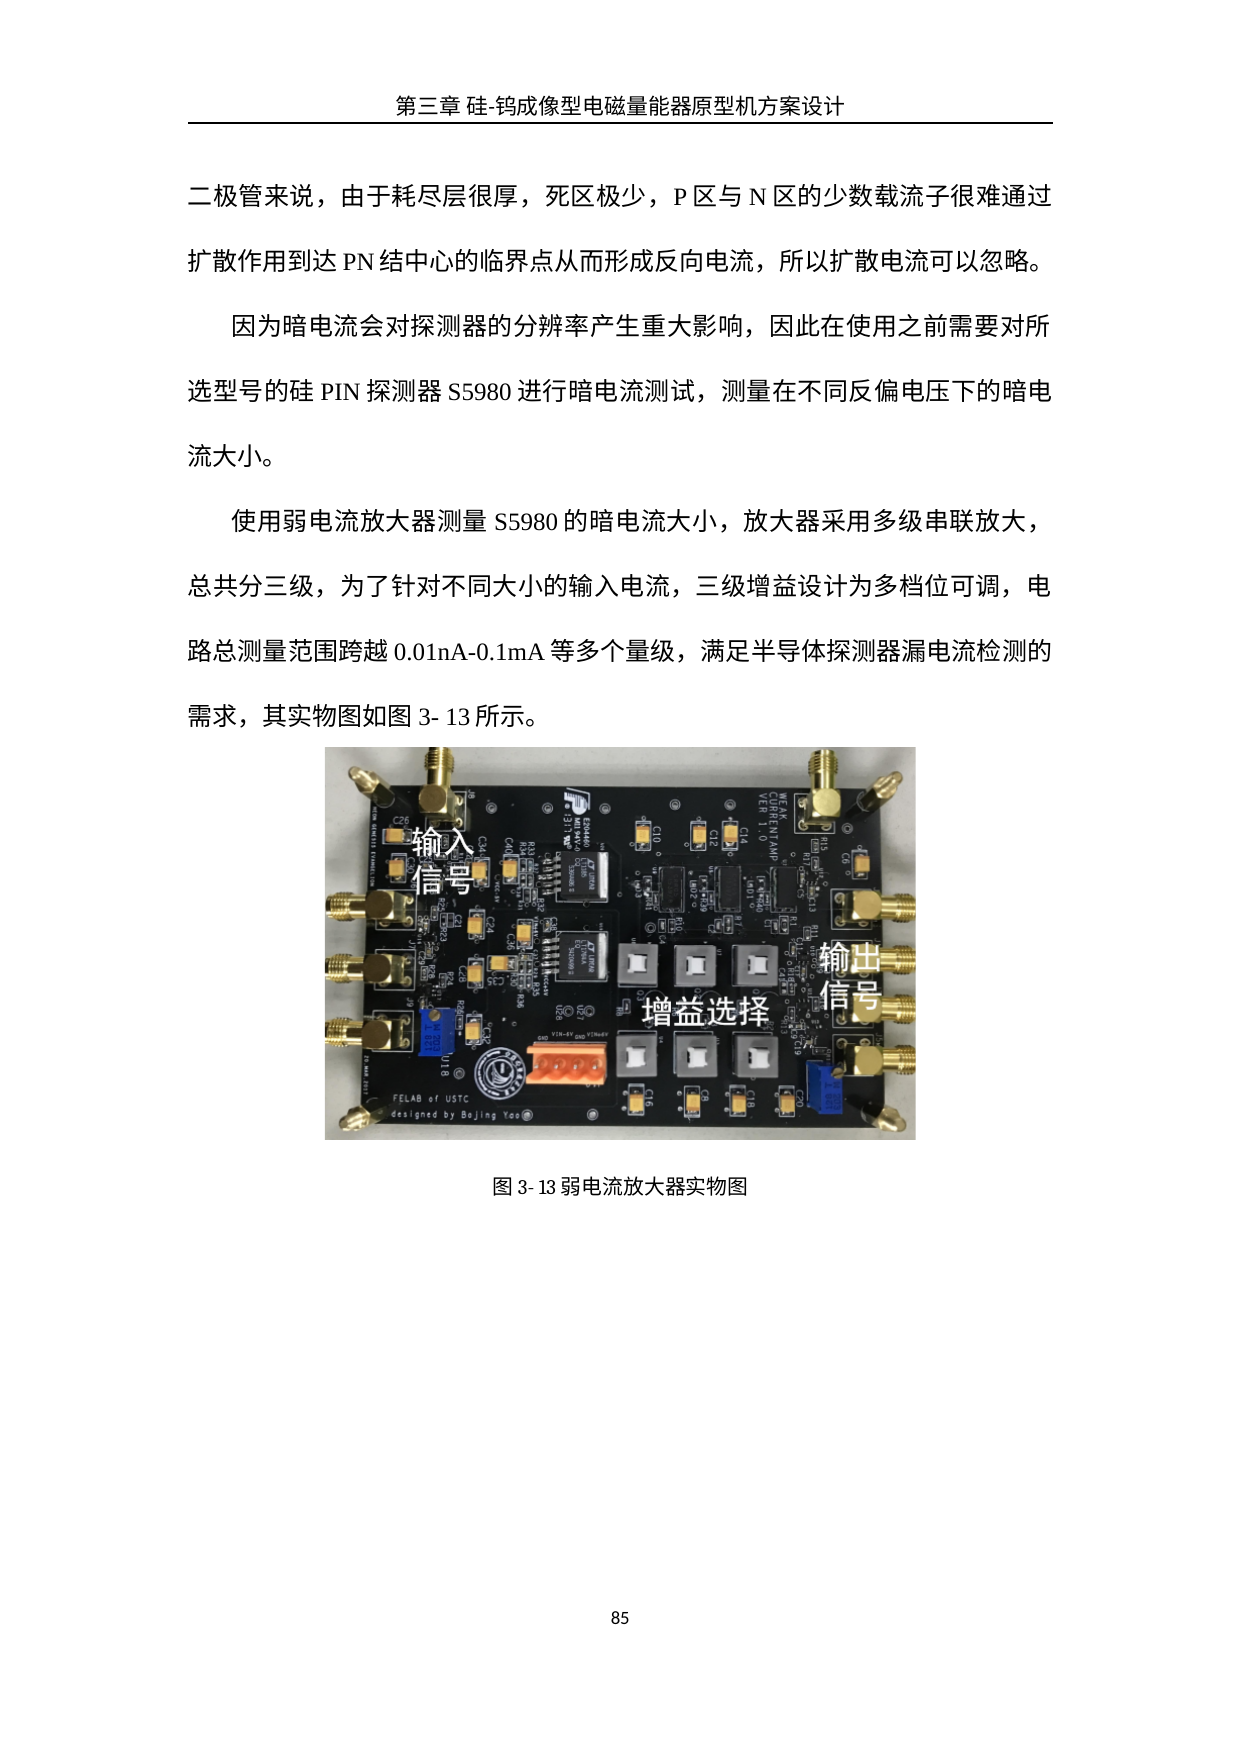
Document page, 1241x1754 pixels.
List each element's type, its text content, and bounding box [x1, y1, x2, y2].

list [187, 162, 1053, 292]
list 使用弱电流放大器测量S5980的暗电流大小，放大器采用多级串联放大，总共分三级，为了针对不同大小的输入电流，三级增益设计为多档位可调，电路总测量范围跨越0.01nA-0.1mA等多个量级，满足半导体探测器漏电流检测的需求，其实物图如图 3- 13所示。 [187, 487, 1053, 747]
picture [324, 747, 916, 1140]
text 图 3- 13 弱电流放大器实物图 [187, 1169, 1053, 1202]
list 因为暗电流会对探测器的分辨率产生重大影响，因此在使用之前需要对所选型号的硅PIN探测器S5980进行暗电流测试，测量在不同反偏电压下的暗电流大小。 [187, 292, 1053, 487]
